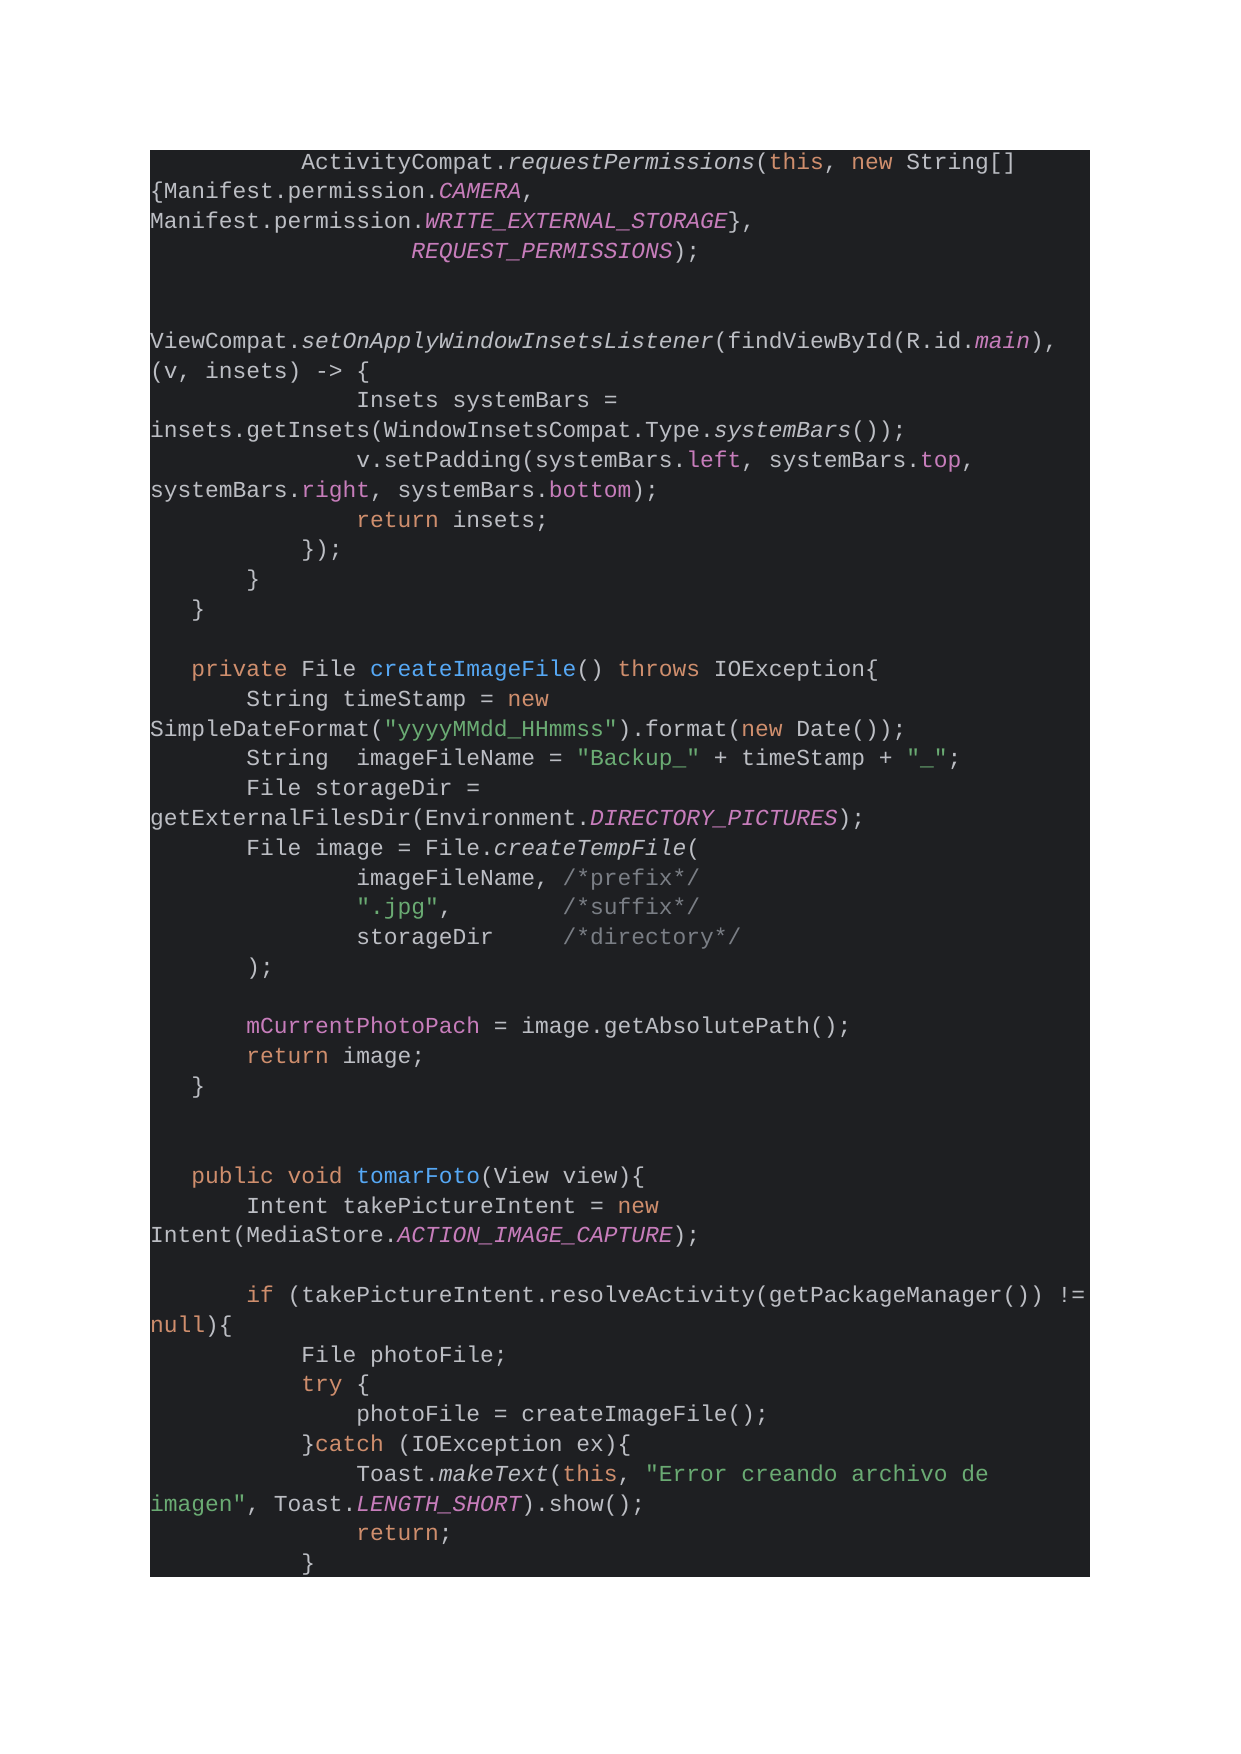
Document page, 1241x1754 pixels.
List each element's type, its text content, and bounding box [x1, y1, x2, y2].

text }catch (IOException ex){ [150, 1432, 1090, 1458]
text File image = File.createTempFile( [150, 836, 1090, 862]
text File photoFile; [150, 1343, 1090, 1369]
text try { [150, 1373, 1090, 1399]
text ActivityCompat.requestPermissions(this, new String[]{Manifest.permission.CAMERA, Manifest.permission.WRITE_EXTERNAL_STORAGE}, [150, 150, 1090, 236]
text v.setPadding(systemBars.left, systemBars.top, systemBars.right, systemBars.bottom); [150, 448, 1090, 504]
text } [150, 1074, 1090, 1100]
text Intent takePictureIntent = new Intent(MediaStore.ACTION_IMAGE_CAPTURE); [150, 1194, 1090, 1250]
text return; [150, 1522, 1090, 1548]
text } [150, 1551, 1090, 1577]
text } [150, 567, 1090, 593]
text if (takePictureIntent.resolveActivity(getPackageManager()) != null){ [150, 1283, 1090, 1339]
text String timeStamp = new SimpleDateFormat("yyyyMMdd_HHmmss").format(new Date()); [150, 687, 1090, 743]
text Toast.makeText(this, "Error creando archivo de imagen", Toast.LENGTH_SHORT).show(); [150, 1462, 1090, 1518]
text } [150, 597, 1090, 623]
text REQUEST_PERMISSIONS); [150, 239, 1090, 265]
text String imageFileName = "Backup_" + timeStamp + "_"; [150, 747, 1090, 773]
text return image; [150, 1044, 1090, 1071]
text return insets; [150, 508, 1090, 534]
text ViewCompat.setOnApplyWindowInsetsListener(findViewById(R.id.main), (v, insets) -> { [150, 299, 1090, 385]
text ); [150, 955, 1090, 981]
text storageDir /*directory*/ [150, 925, 1090, 951]
text mCurrentPhotoPach = image.getAbsolutePath(); [150, 1015, 1090, 1041]
text ".jpg", /*suffix*/ [150, 896, 1090, 922]
text imageFileName, /*prefix*/ [150, 866, 1090, 892]
text photoFile = createImageFile(); [150, 1402, 1090, 1428]
text Insets systemBars = insets.getInsets(WindowInsetsCompat.Type.systemBars()); [150, 389, 1090, 444]
text private File createImageFile() throws IOException{ [150, 657, 1090, 683]
text File storageDir = getExternalFilesDir(Environment.DIRECTORY_PICTURES); [150, 776, 1090, 832]
text public void tomarFoto(View view){ [150, 1164, 1090, 1190]
text }); [150, 538, 1090, 564]
